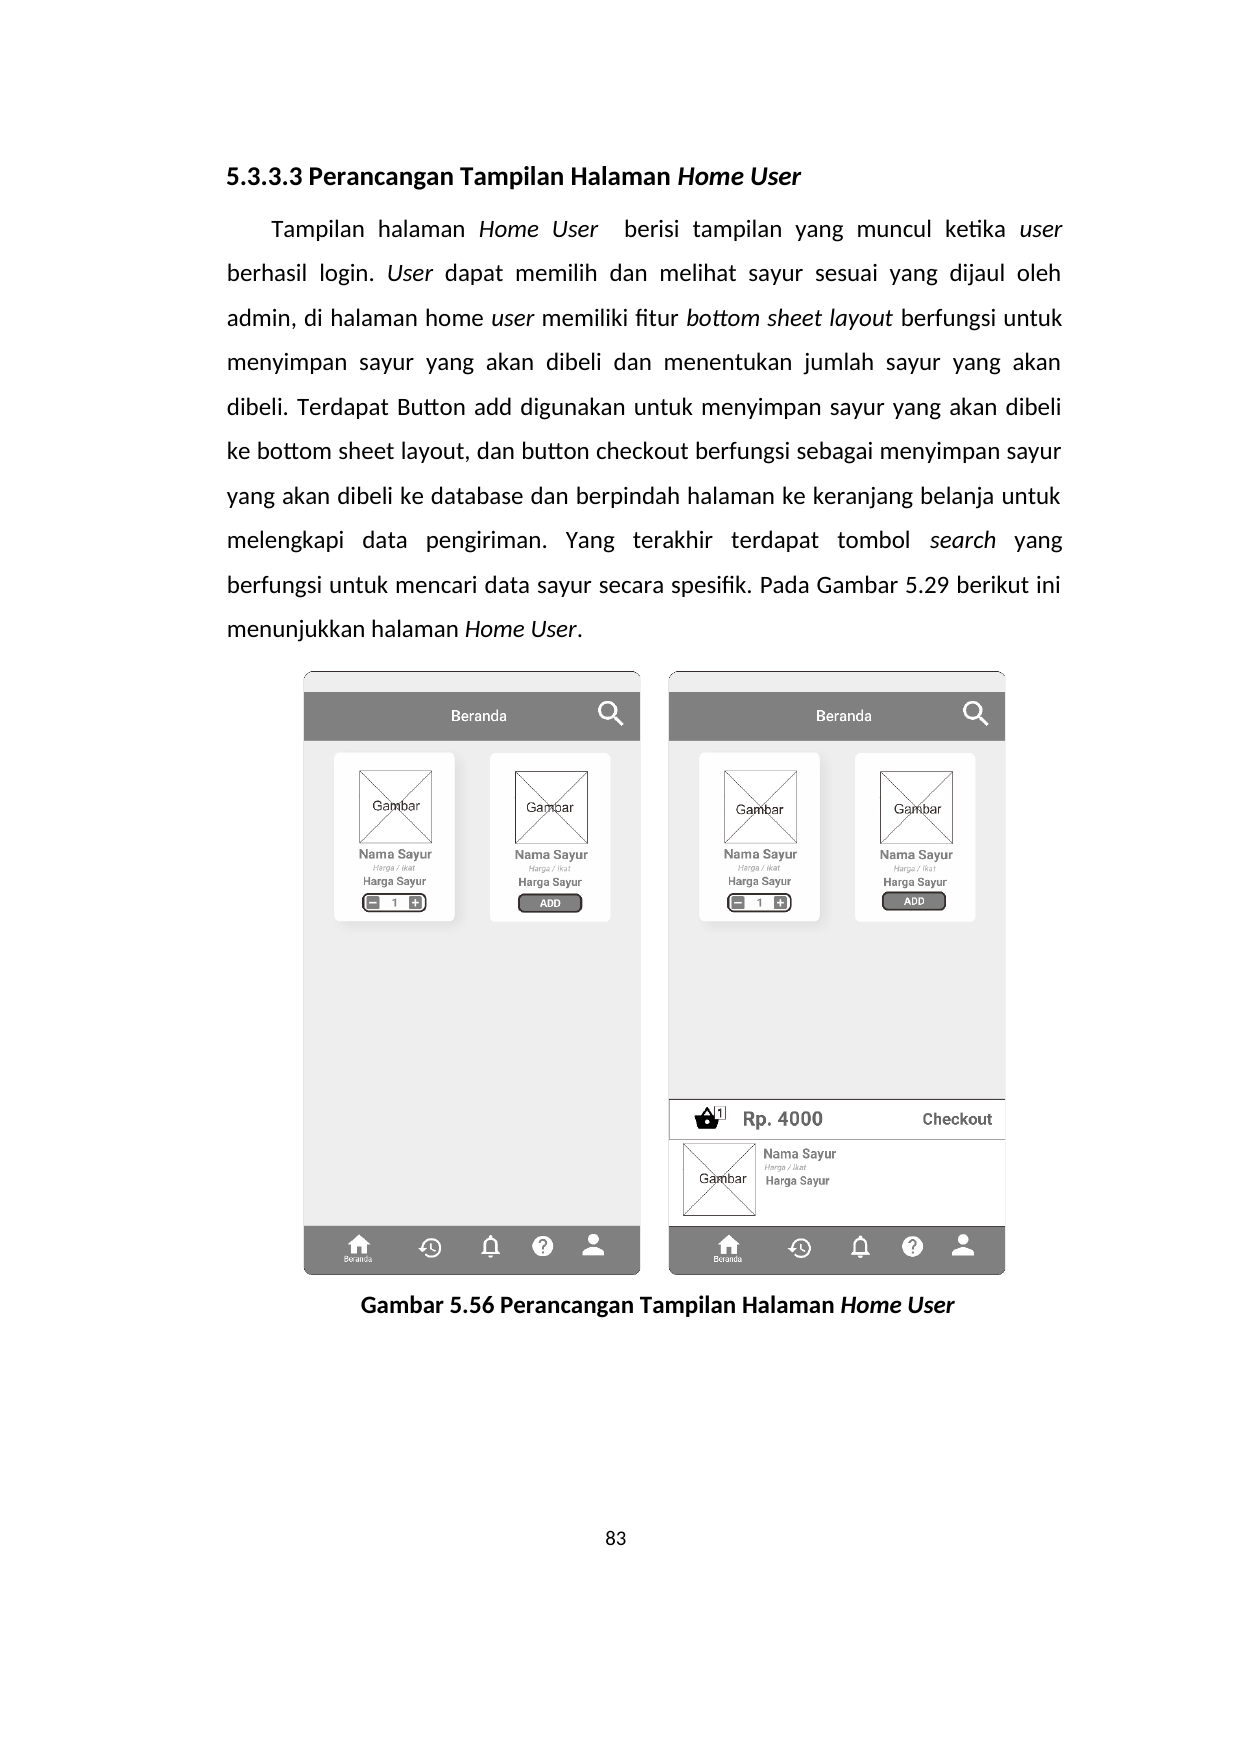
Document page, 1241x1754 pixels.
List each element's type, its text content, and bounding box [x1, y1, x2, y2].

picture [668, 671, 1006, 1275]
picture [303, 671, 641, 1275]
text Tampilan halaman Home User berisi tampilan yang muncul ketika user berhasil login. User dapat memilih dan melihat sayur sesuai yang dijaul oleh admin, di halaman home user memiliki fitur bottom sheet layout berfungsi untuk menyimpan sayur yang akan dibeli dan menentukan jumlah sayur yang akan dibeli. Terdapat Button add digunakan untuk menyimpan sayur yang akan dibeli ke bottom sheet layout, dan button checkout berfungsi sebagai menyimpan sayur yang akan dibeli ke database dan berpindah halaman ke keranjang belanja untuk melengkapi data pengiriman. Yang terakhir terdapat tombol search yang berfungsi untuk mencari data sayur secara spesifik. Pada Gambar 5.29 berikut ini menunjukkan halaman Home User. [227, 213, 1062, 644]
subtitle Gambar 5.56 Perancangan Tampilan Halaman Home User [226, 1289, 1092, 1319]
subtitle 5.3.3.3 Perancangan Tampilan Halaman Home User [226, 159, 1092, 192]
